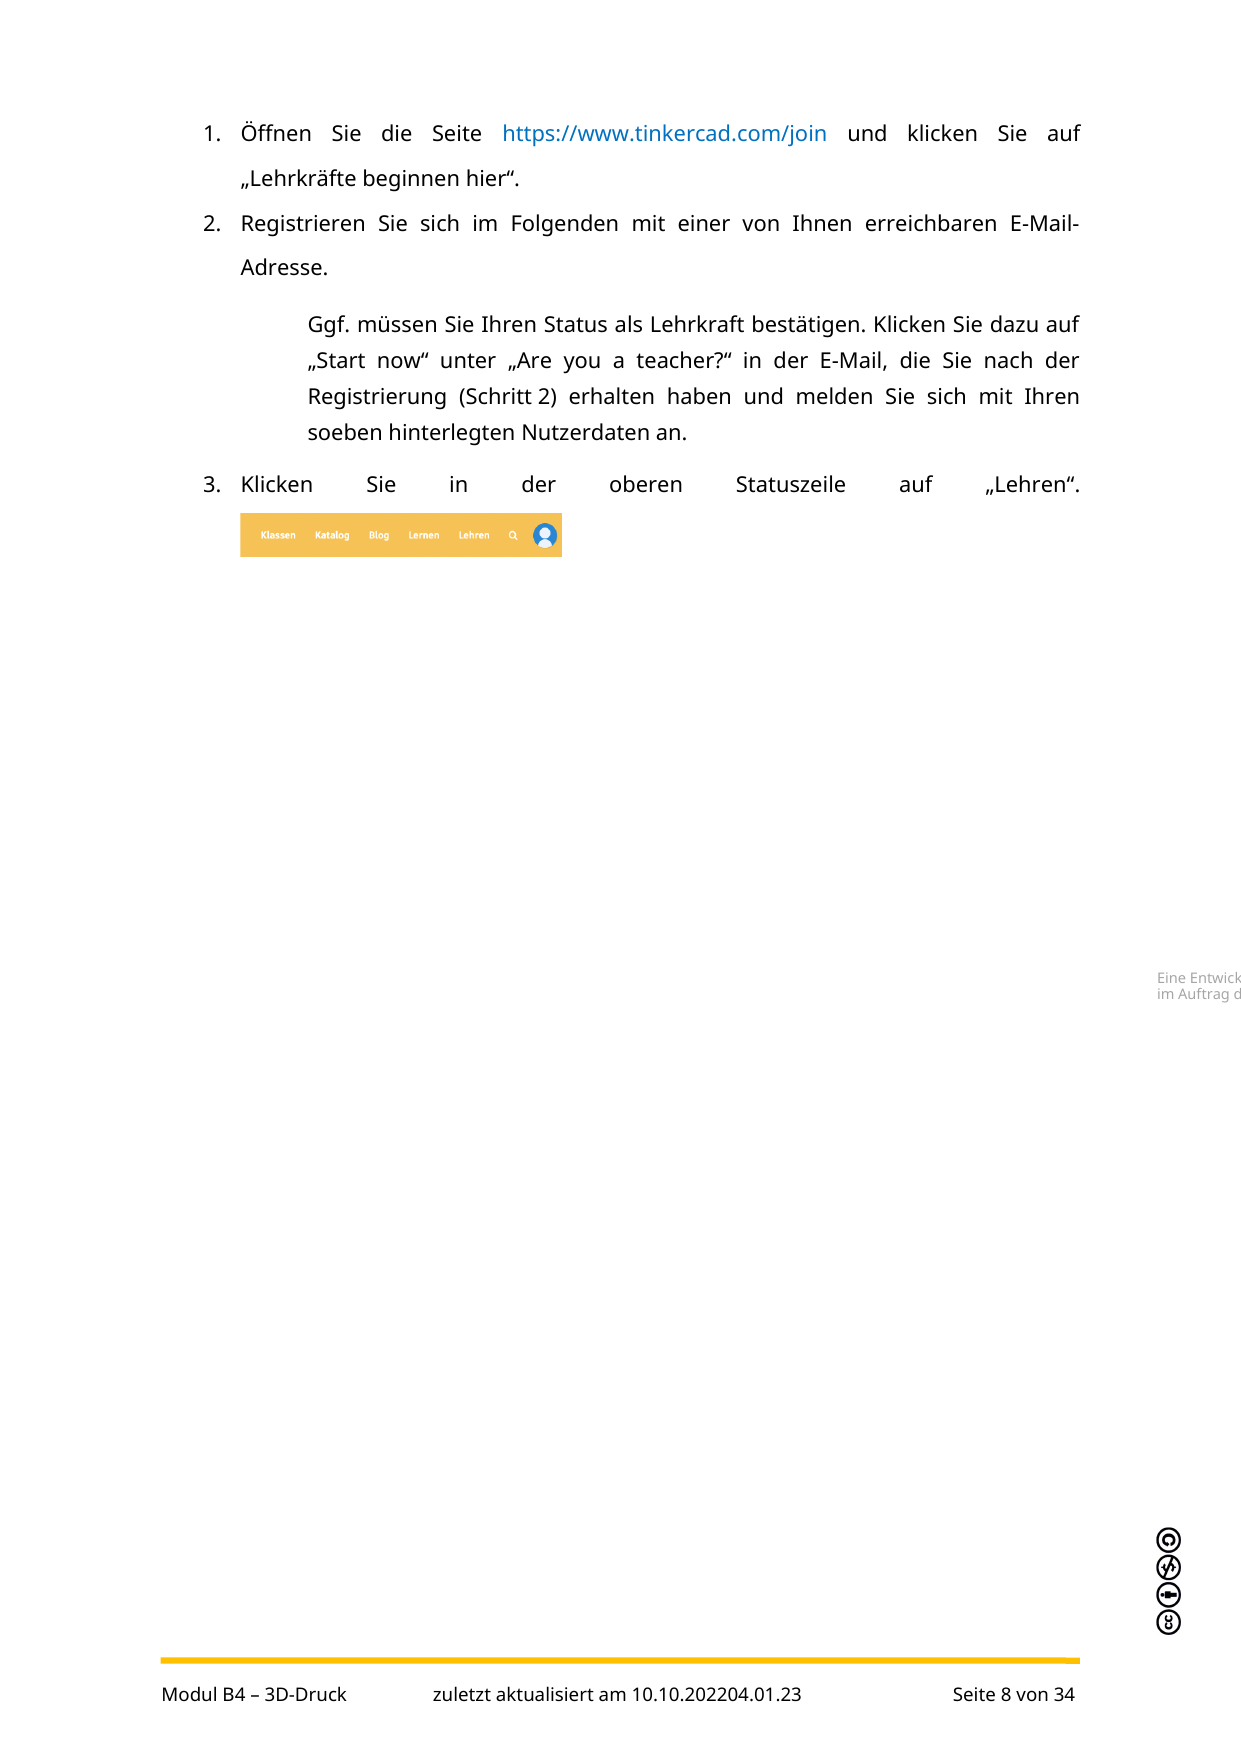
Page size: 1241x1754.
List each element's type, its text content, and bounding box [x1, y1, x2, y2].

list Klicken Sie in der oberen Statuszeile auf „Lehren“. [203, 469, 1081, 557]
list Öffnen Sie die Seite https://www.tinkercad.com/join und klicken Sie auf „Lehrkräfte beginnen hier“. [203, 118, 1081, 193]
text Ggf. müssen Sie Ihren Status als Lehrkraft bestätigen. Klicken Sie dazu auf „Start now“ unter „Are you a teacher?“ in der E-Mail, die Sie nach der Registrierung (Schritt 2) erhalten haben und melden Sie sich mit Ihren soeben hinterlegten Nutzerdaten an. [307, 309, 1081, 446]
list Registrieren Sie sich im Folgenden mit einer von Ihnen erreichbaren E-Mail-Adresse. [203, 207, 1081, 282]
picture [240, 513, 562, 557]
picture [1157, 1528, 1181, 1635]
